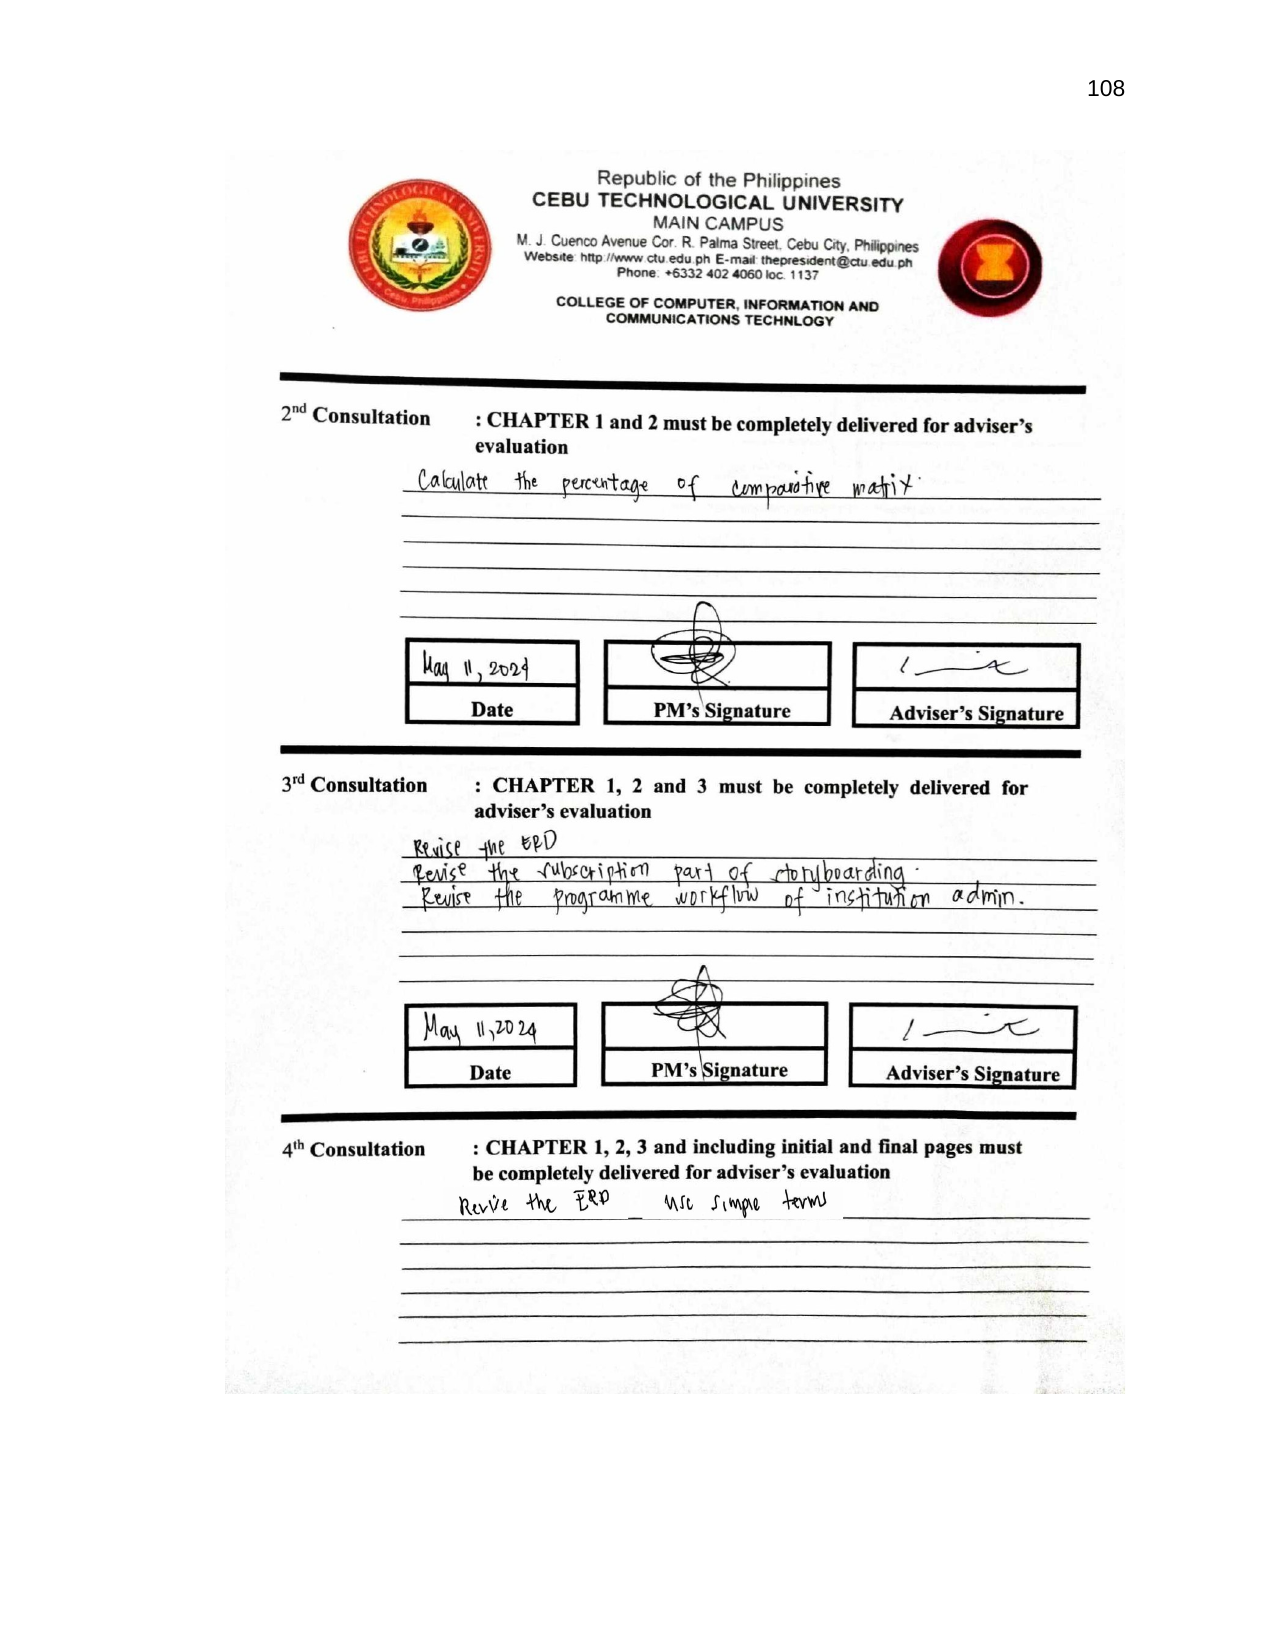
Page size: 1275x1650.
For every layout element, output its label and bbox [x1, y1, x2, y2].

picture [225, 150, 1125, 1394]
